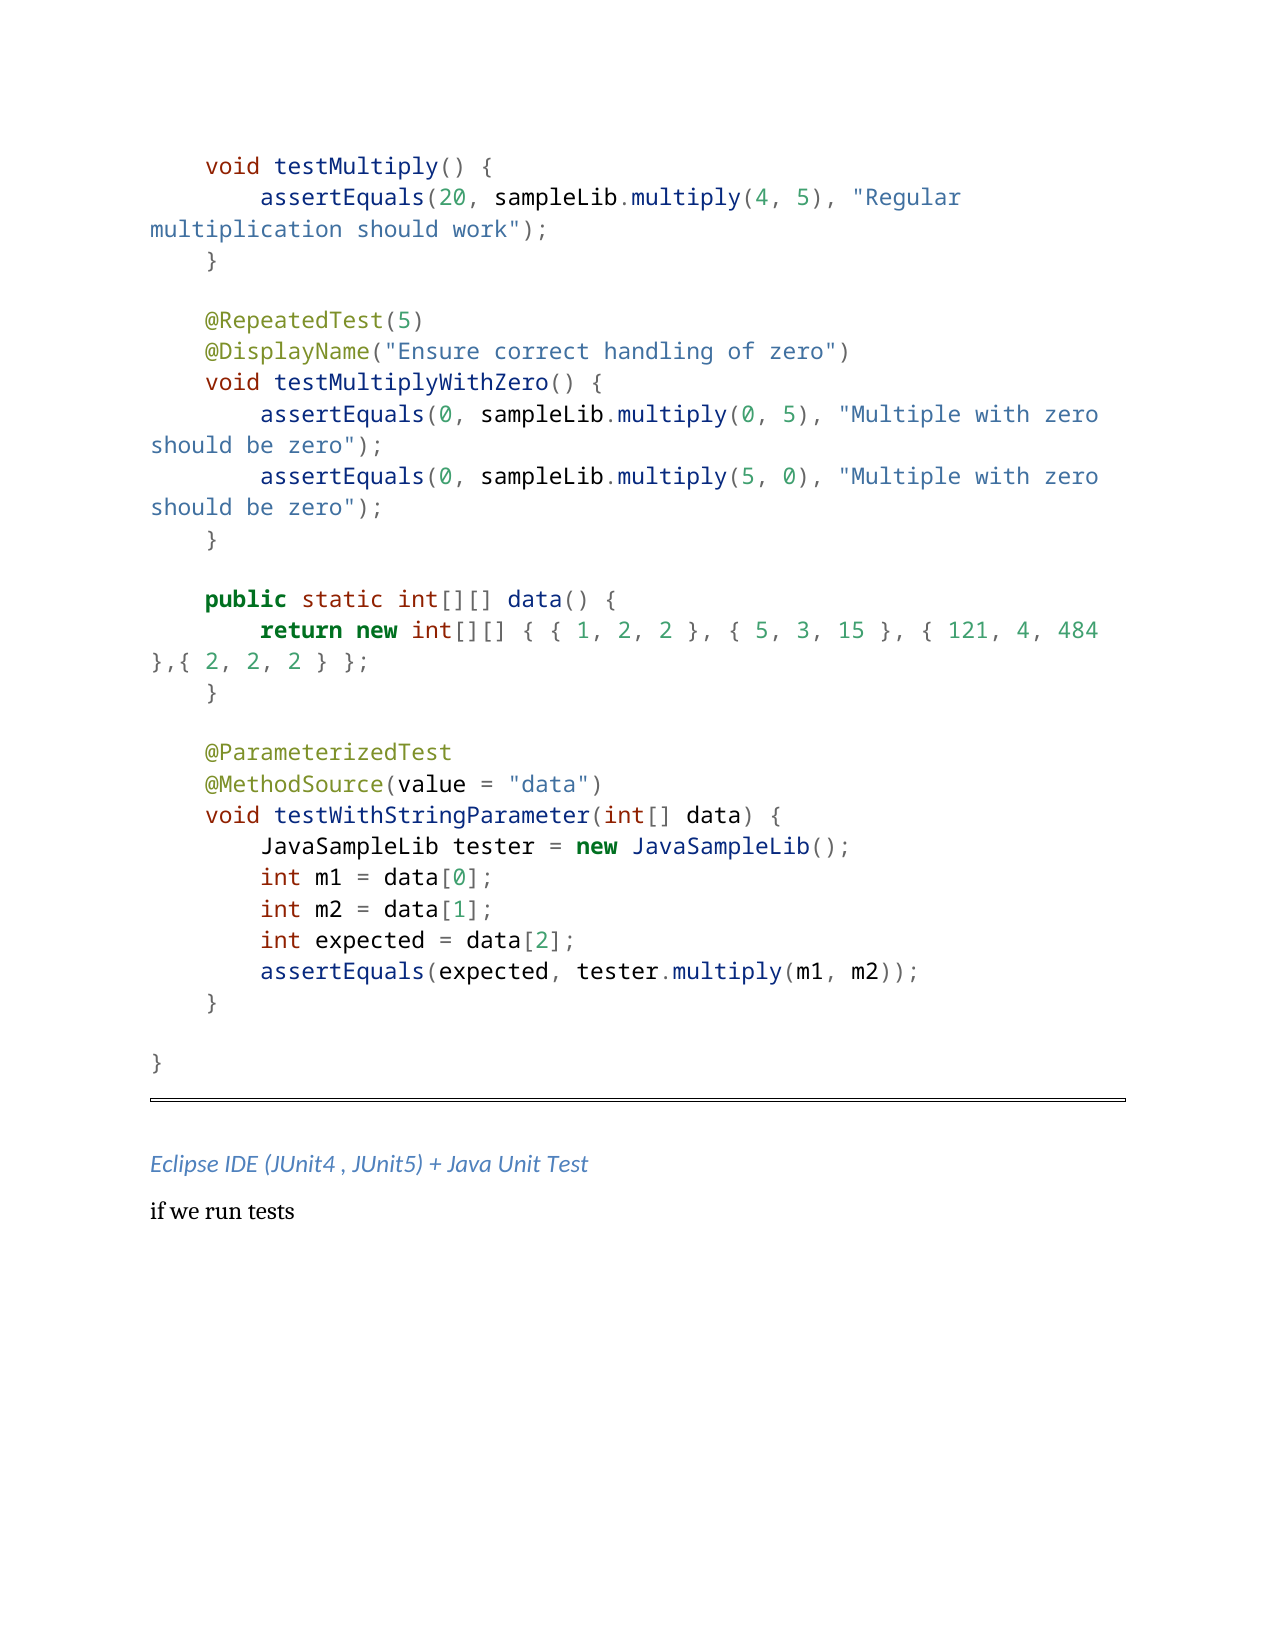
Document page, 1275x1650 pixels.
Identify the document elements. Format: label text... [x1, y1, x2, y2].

text if we run tests [150, 1197, 1125, 1226]
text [150, 150, 1125, 1077]
subtitle Eclipse IDE (JUnit4 , JUnit5) + Java Unit Test [150, 1148, 1125, 1178]
